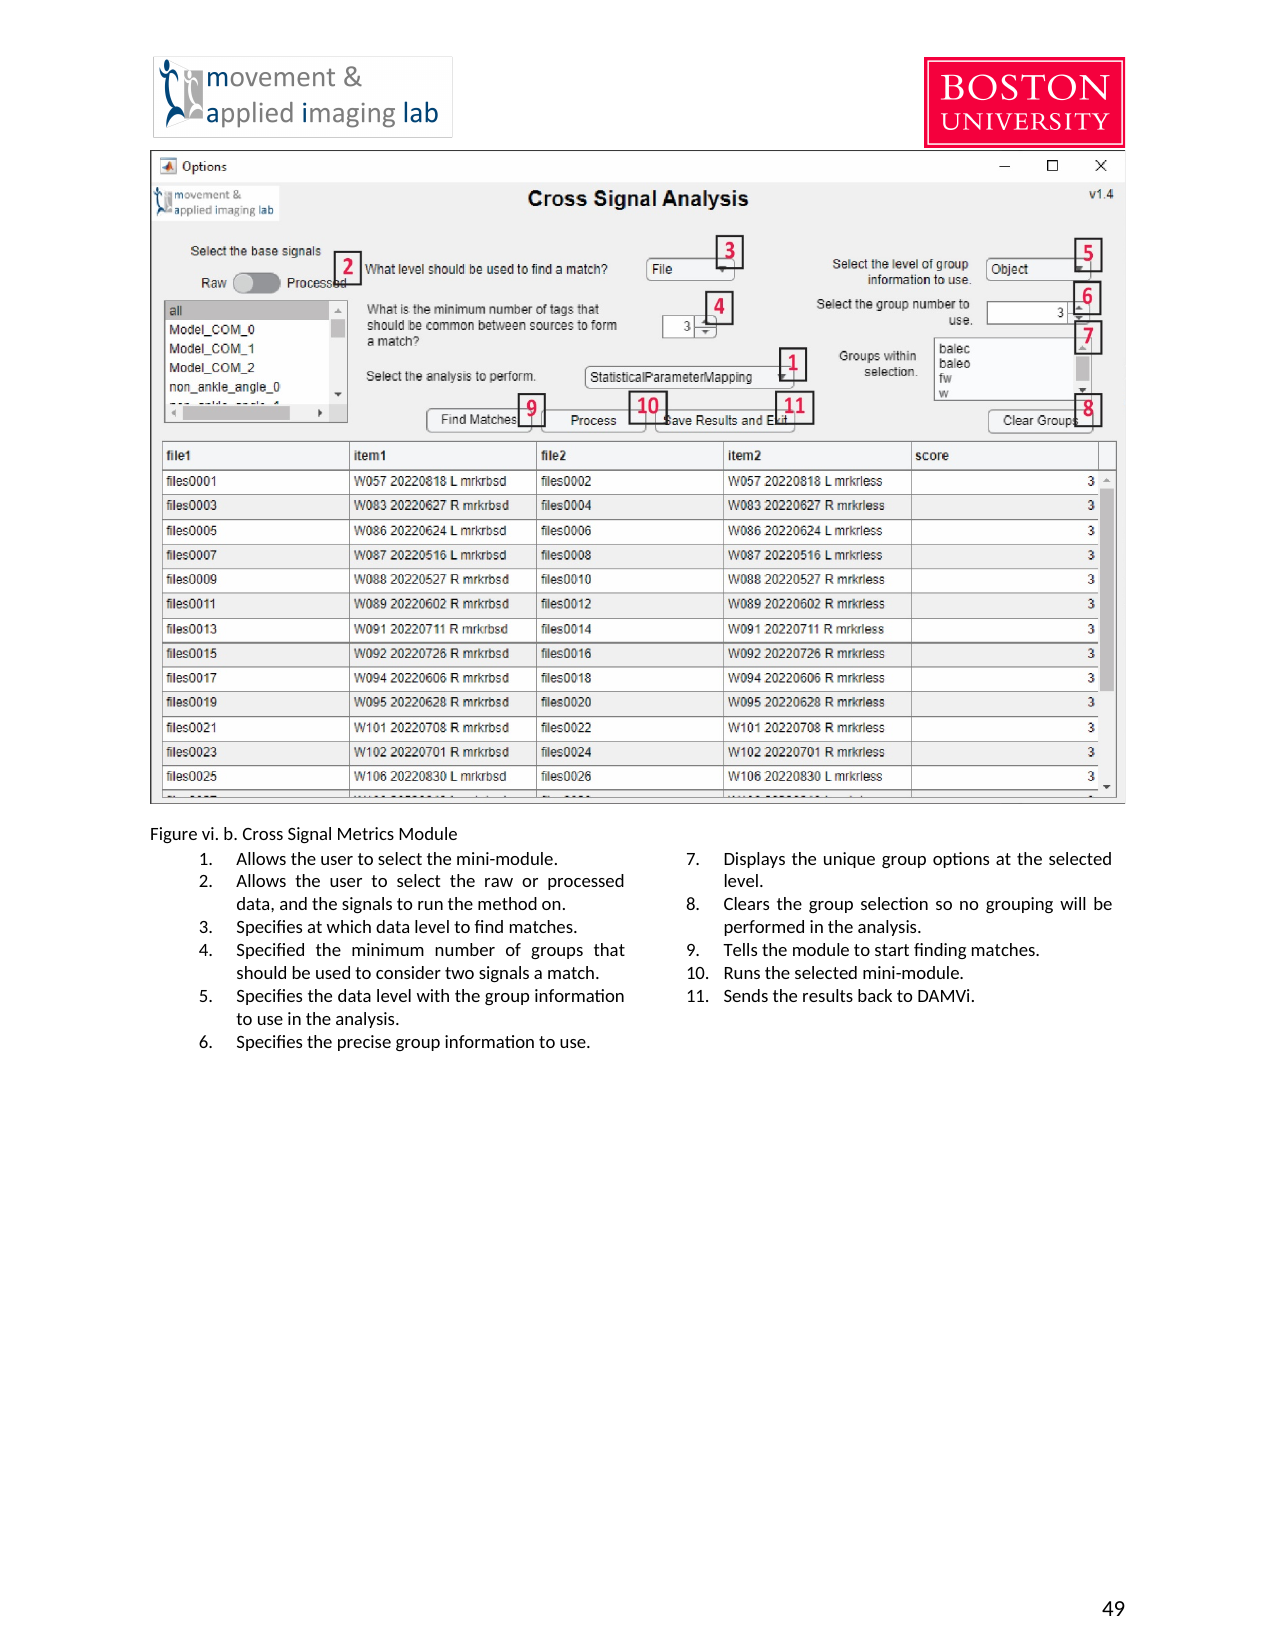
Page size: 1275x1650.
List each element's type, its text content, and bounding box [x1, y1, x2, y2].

picture [150, 150, 1125, 804]
picture [153, 50, 462, 148]
table_header Allows the user to select the mini-module. Allows the user to select the raw or processed data, and the signals to run the method on. Specifies at which data level to find matches. Specified the minimum number of groups that should be used to consider two signals a match. Specifies the data level with the group information to use in the analysis. Specifies the precise group information to use. [150, 847, 637, 1053]
text Figure vi. b. Cross Signal Metrics Module [150, 822, 1125, 845]
picture [924, 57, 1125, 148]
table_header Displays the unique group options at the selected level. Clears the group selection so no grouping will be performed in the analysis. Tells the module to start finding matches. Runs the selected mini-module. Sends the results back to DAMVi. [637, 847, 1124, 1053]
